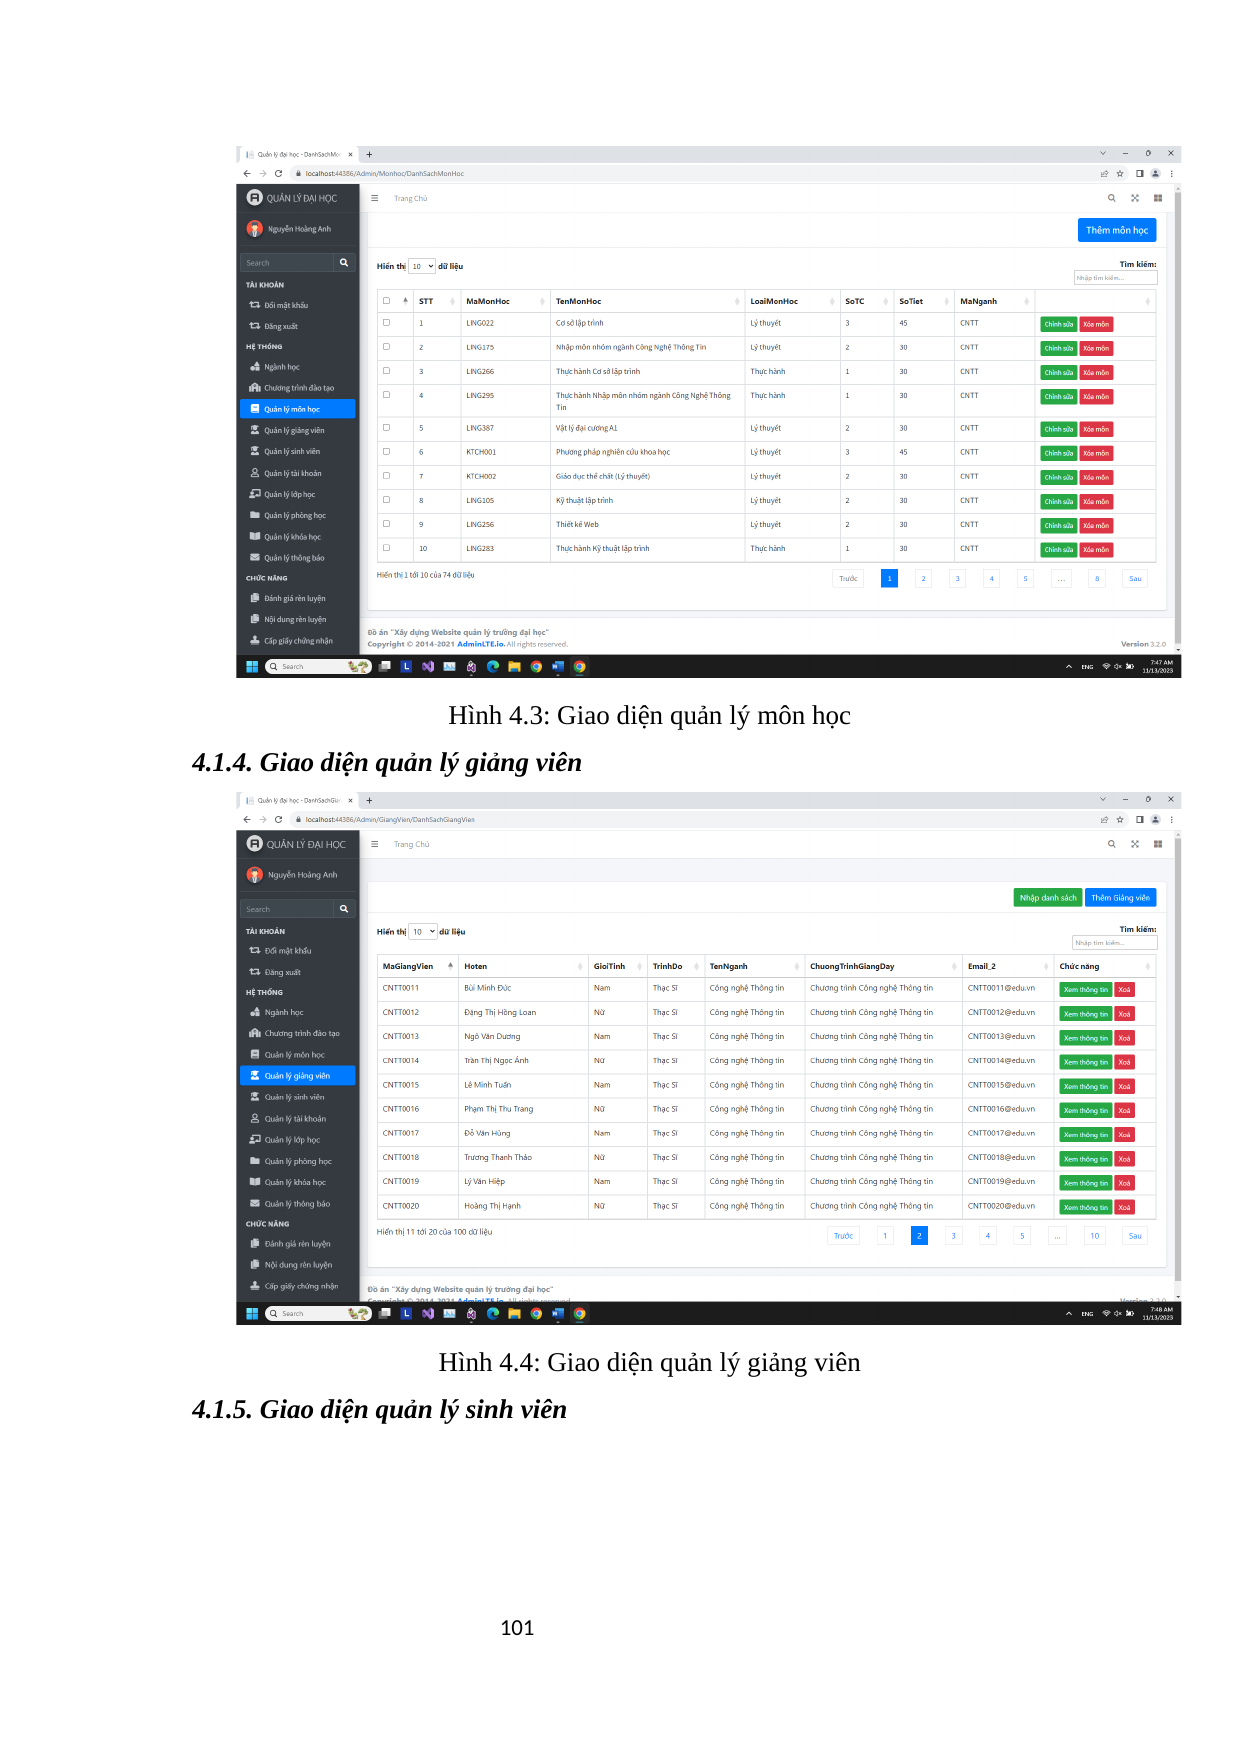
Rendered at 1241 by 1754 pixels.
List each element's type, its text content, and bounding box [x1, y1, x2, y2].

list 4.1.4. Giao diện quản lý giảng viên [177, 746, 1122, 777]
picture [236, 146, 1182, 678]
list Hình 4.3: Giao diện quản lý môn học [177, 699, 1122, 731]
list Hình 4.4: Giao diện quản lý giảng viên [177, 1346, 1122, 1377]
picture [236, 792, 1182, 1325]
list 4.1.5. Giao diện quản lý sinh viên [177, 1393, 1122, 1424]
